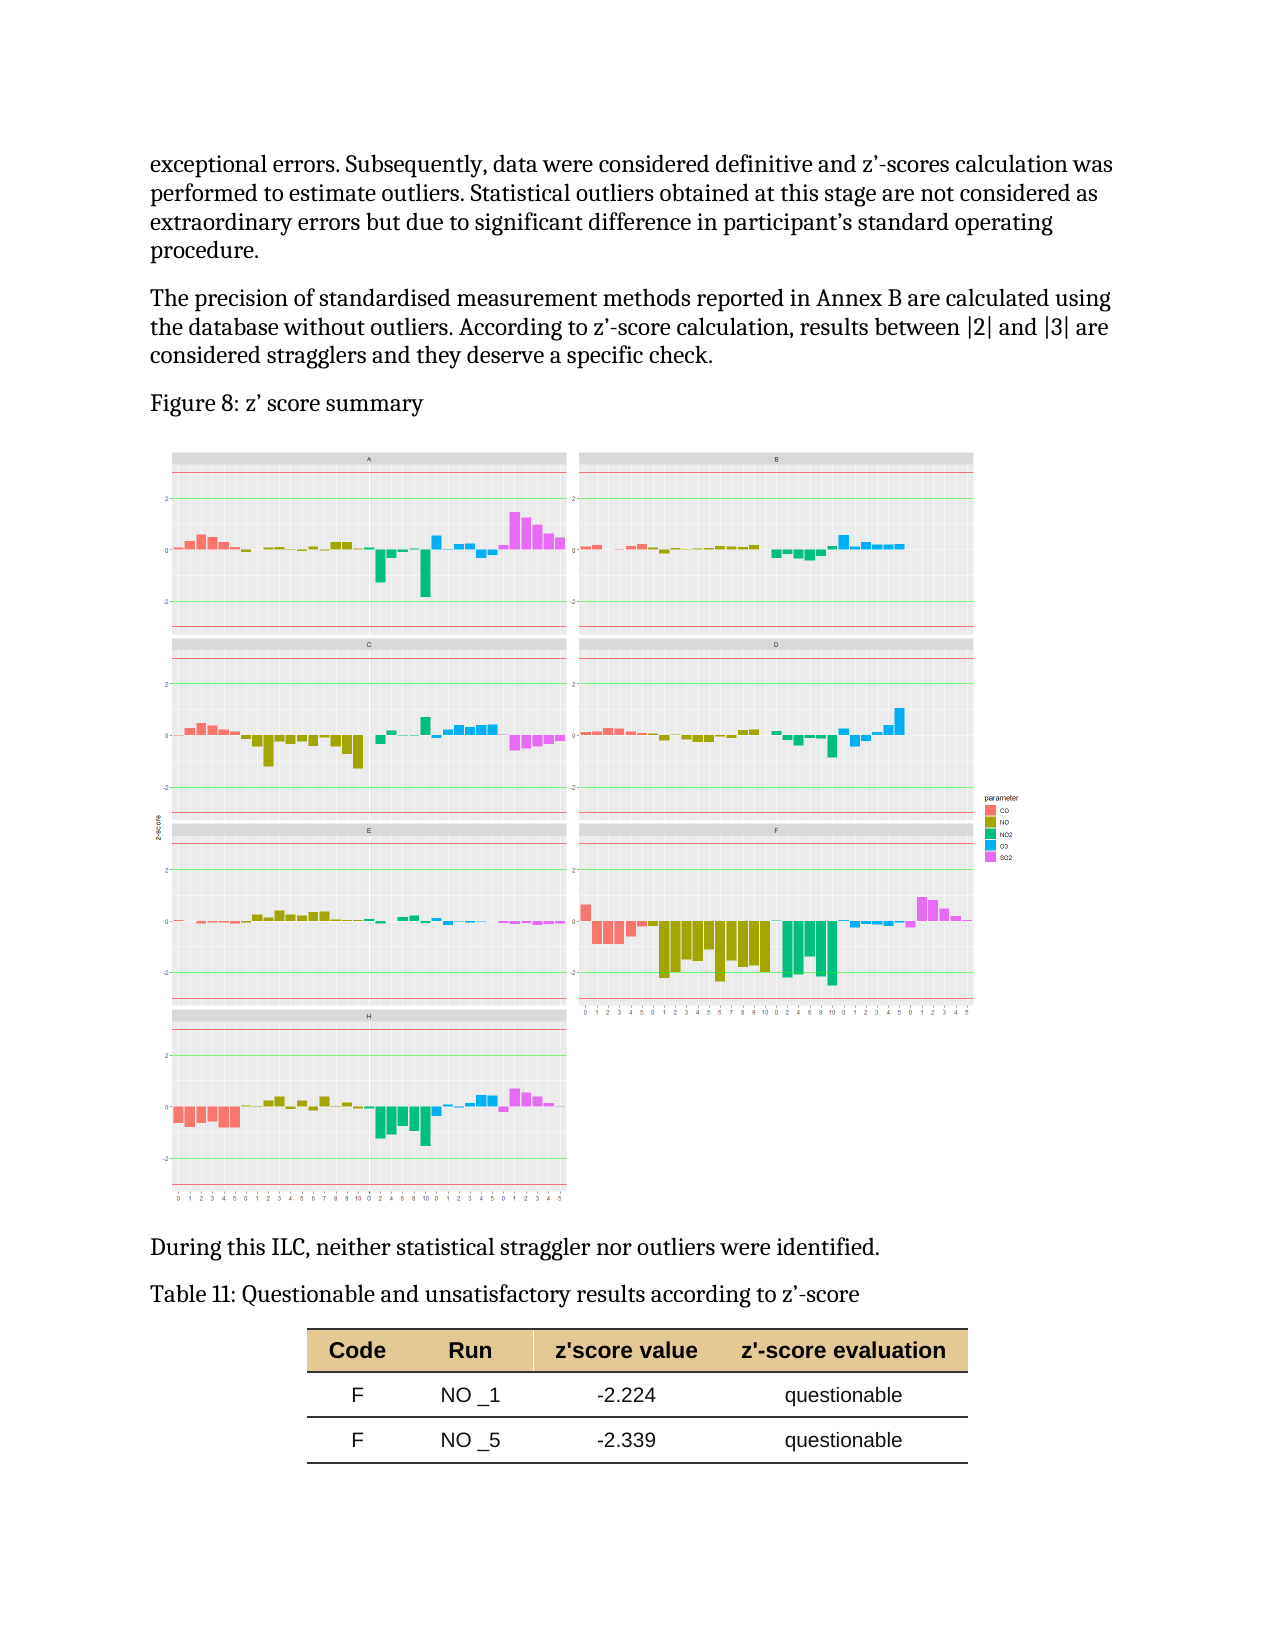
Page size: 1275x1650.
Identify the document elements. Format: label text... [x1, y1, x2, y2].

picture [150, 436, 1025, 1214]
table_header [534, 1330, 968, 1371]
text The precision of standardised measurement methods reported in Annex B are calculated using the database without outliers. According to z’-score calculation, results between |2| and |3| are considered stragglers and they deserve a specific check. [150, 284, 1125, 370]
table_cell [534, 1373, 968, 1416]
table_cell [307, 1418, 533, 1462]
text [150, 150, 1125, 265]
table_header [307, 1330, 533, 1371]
text Figure 8: z’ score summary [150, 389, 1125, 417]
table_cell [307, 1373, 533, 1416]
text Table 11: Questionable and unsatisfactory results according to z’-score [150, 1280, 1125, 1309]
text During this ILC, neither statistical straggler nor outliers were identified. [150, 1233, 1125, 1261]
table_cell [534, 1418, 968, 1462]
